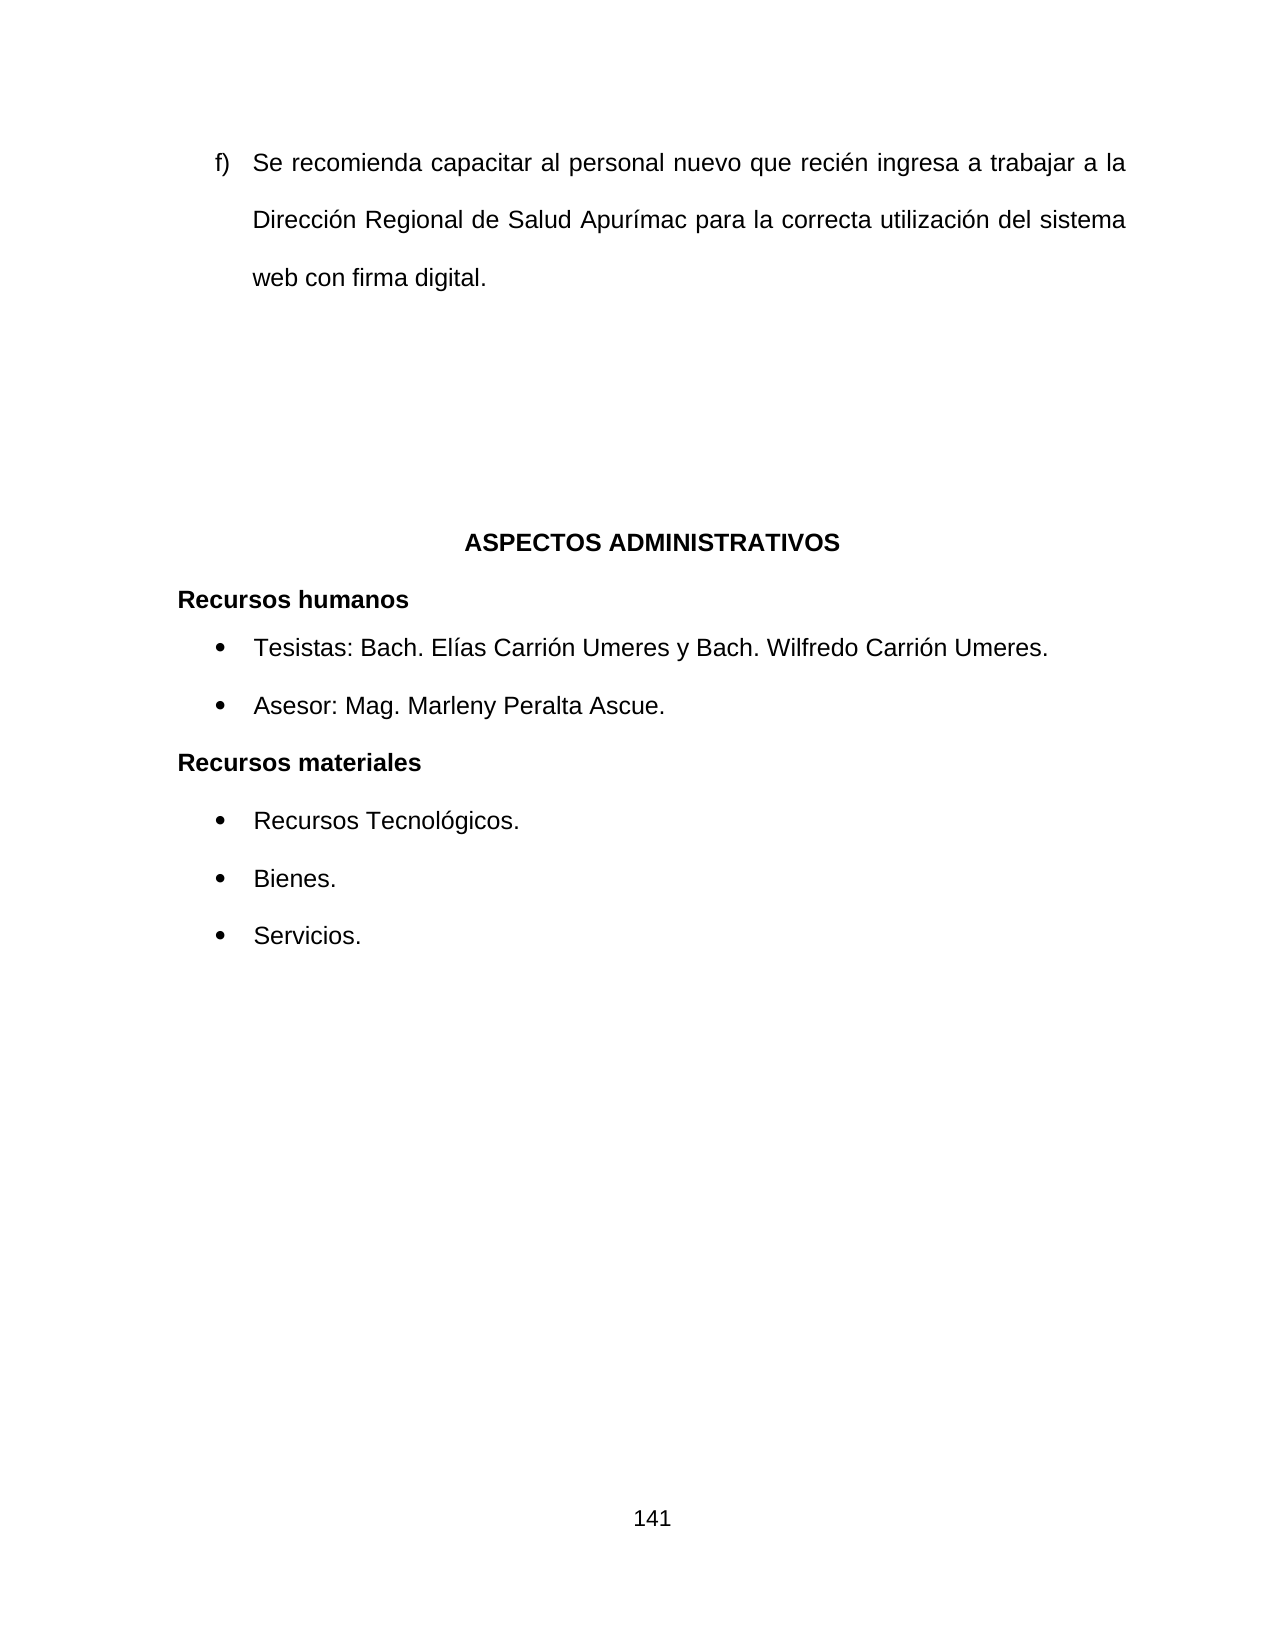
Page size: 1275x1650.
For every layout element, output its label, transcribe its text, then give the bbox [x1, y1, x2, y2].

list Se recomienda capacitar al personal nuevo que recién ingresa a trabajar a la Dirección Regional de Salud Apurímac para la correcta utilización del sistema web con firma digital. [215, 148, 1127, 291]
list Asesor: Mag. Marleny Peralta Ascue. [216, 691, 1127, 719]
text Recursos materiales [177, 748, 1127, 777]
list Tesistas: Bach. Elías Carrión Umeres y Bach. Wilfredo Carrión Umeres. [216, 633, 1127, 662]
text Recursos humanos [177, 585, 1127, 614]
list Bienes. [216, 863, 1127, 892]
subtitle ASPECTOS ADMINISTRATIVOS [177, 528, 1127, 556]
list Recursos Tecnológicos. [216, 806, 1127, 835]
list Servicios. [216, 921, 1127, 950]
